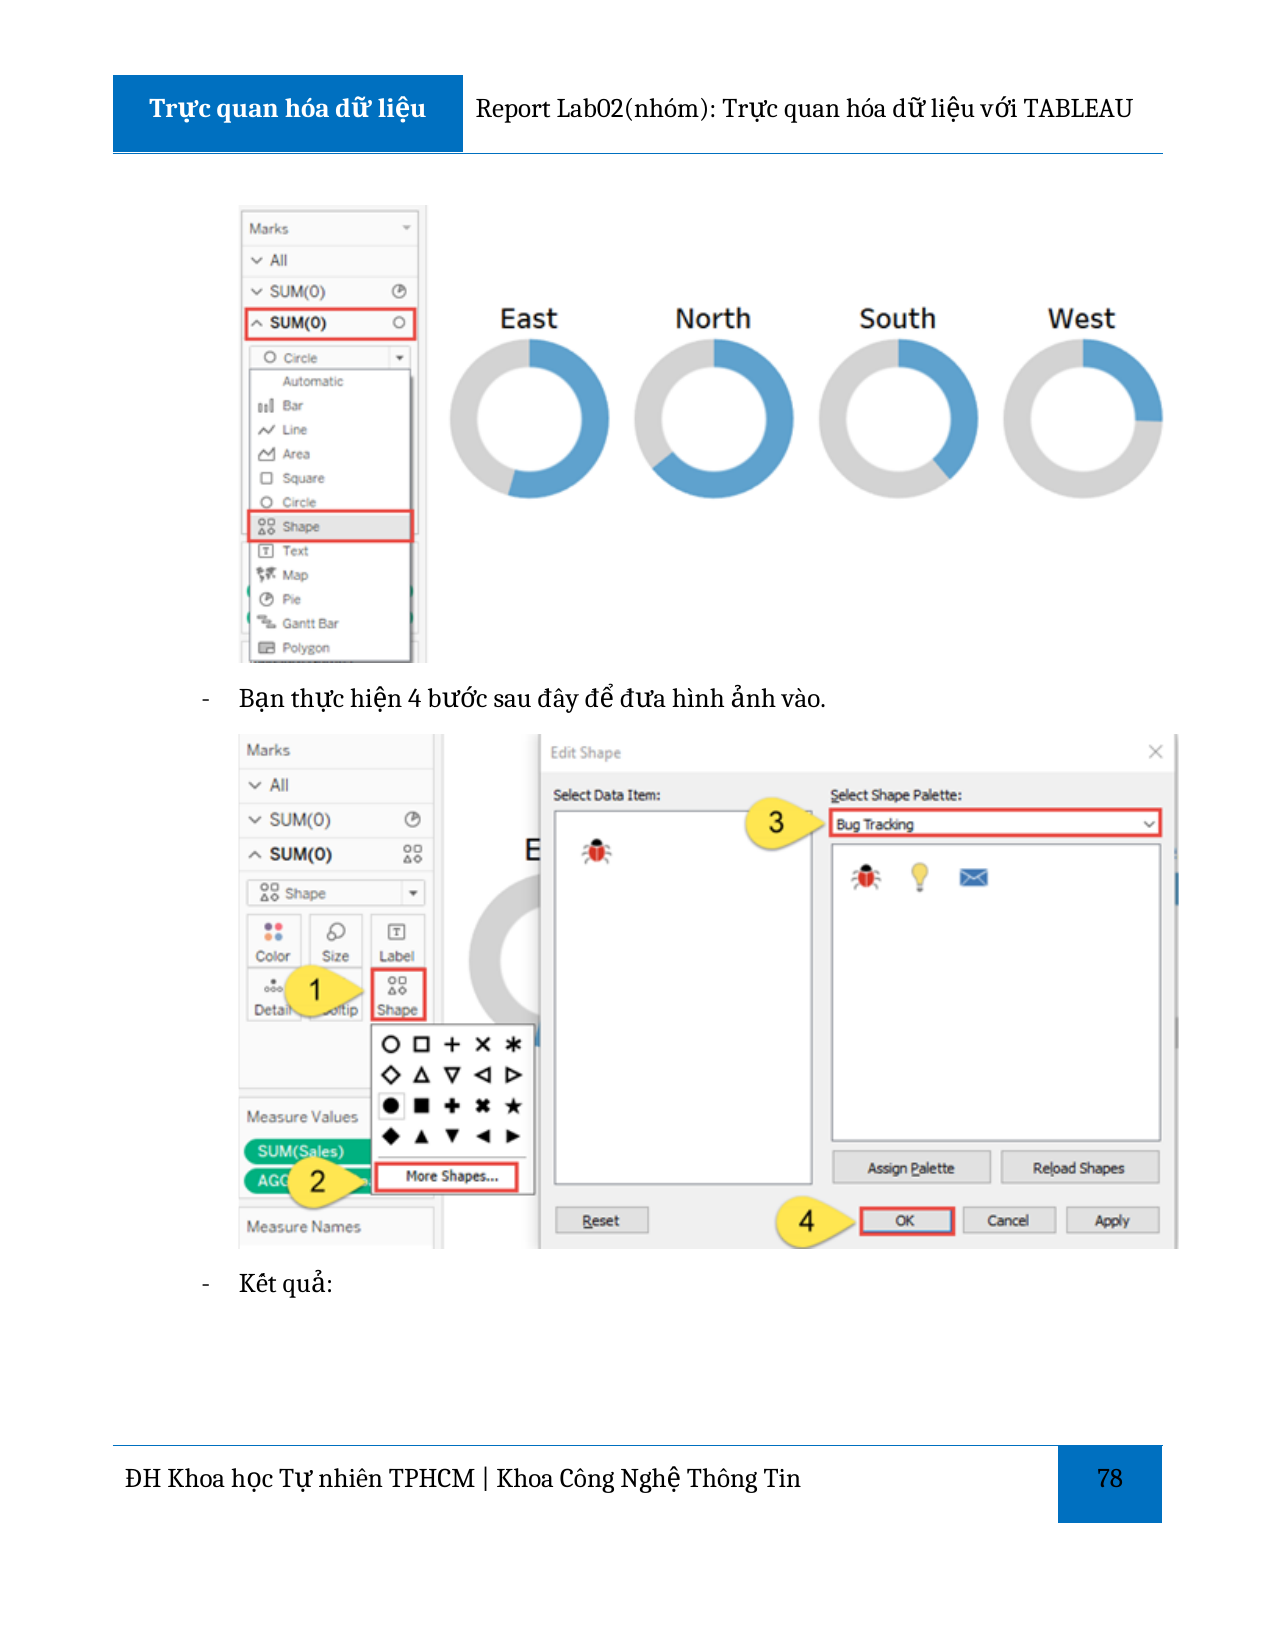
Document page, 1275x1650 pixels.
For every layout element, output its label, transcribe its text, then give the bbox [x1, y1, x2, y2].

list Bạn thực hiện 4 bước sau đây để đưa hình ảnh vào. [201, 683, 1162, 714]
picture [238, 205, 1179, 663]
picture [238, 734, 1179, 1249]
list Kết quả: [201, 1268, 1162, 1299]
